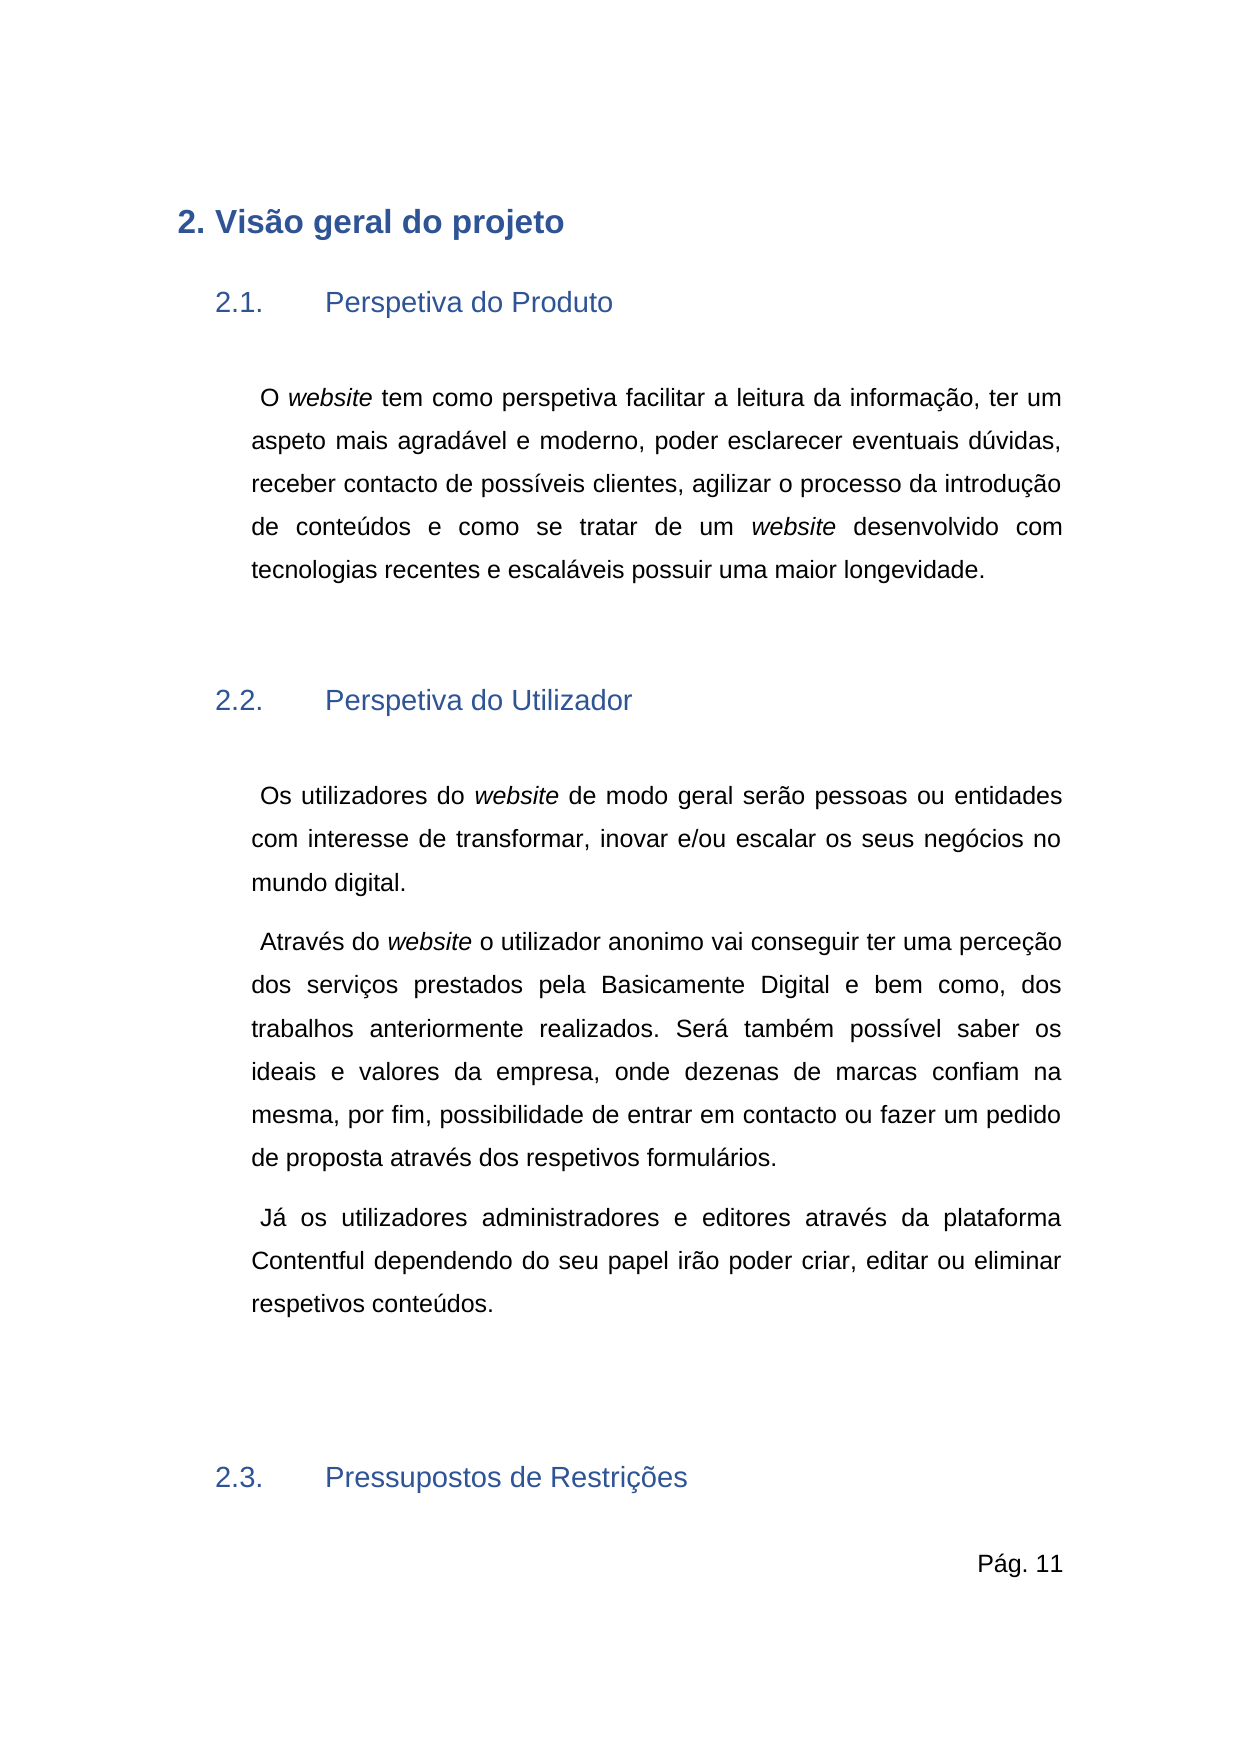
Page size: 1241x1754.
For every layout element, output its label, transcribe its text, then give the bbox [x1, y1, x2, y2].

text Através do website o utilizador anonimo vai conseguir ter uma perceção dos serviços prestados pela Basicamente Digital e bem como, dos trabalhos anteriormente realizados. Será também possível saber os ideais e valores da empresa, onde dezenas de marcas confiam na mesma, por fim, possibilidade de entrar em contacto ou fazer um pedido de proposta através dos respetivos formulários. [251, 927, 1063, 1172]
text Já os utilizadores administradores e editores através da plataforma Contentful dependendo do seu papel irão poder criar, editar ou eliminar respetivos conteúdos. [251, 1203, 1063, 1318]
subtitle Perspetiva do Produto [215, 285, 1063, 318]
subtitle Pressupostos de Restrições [215, 1460, 1063, 1493]
text Os utilizadores do website de modo geral serão pessoas ou entidades com interesse de transformar, inovar e/ou escalar os seus negócios no mundo digital. [251, 781, 1063, 896]
text O website tem como perspetiva facilitar a leitura da informação, ter um aspeto mais agradável e moderno, poder esclarecer eventuais dúvidas, receber contacto de possíveis clientes, agilizar o processo da introdução de conteúdos e como se tratar de um website desenvolvido com tecnologias recentes e escaláveis possuir uma maior longevidade. [251, 383, 1063, 584]
subtitle Perspetiva do Utilizador [215, 683, 1063, 717]
subtitle Visão geral do projeto [177, 202, 1063, 241]
